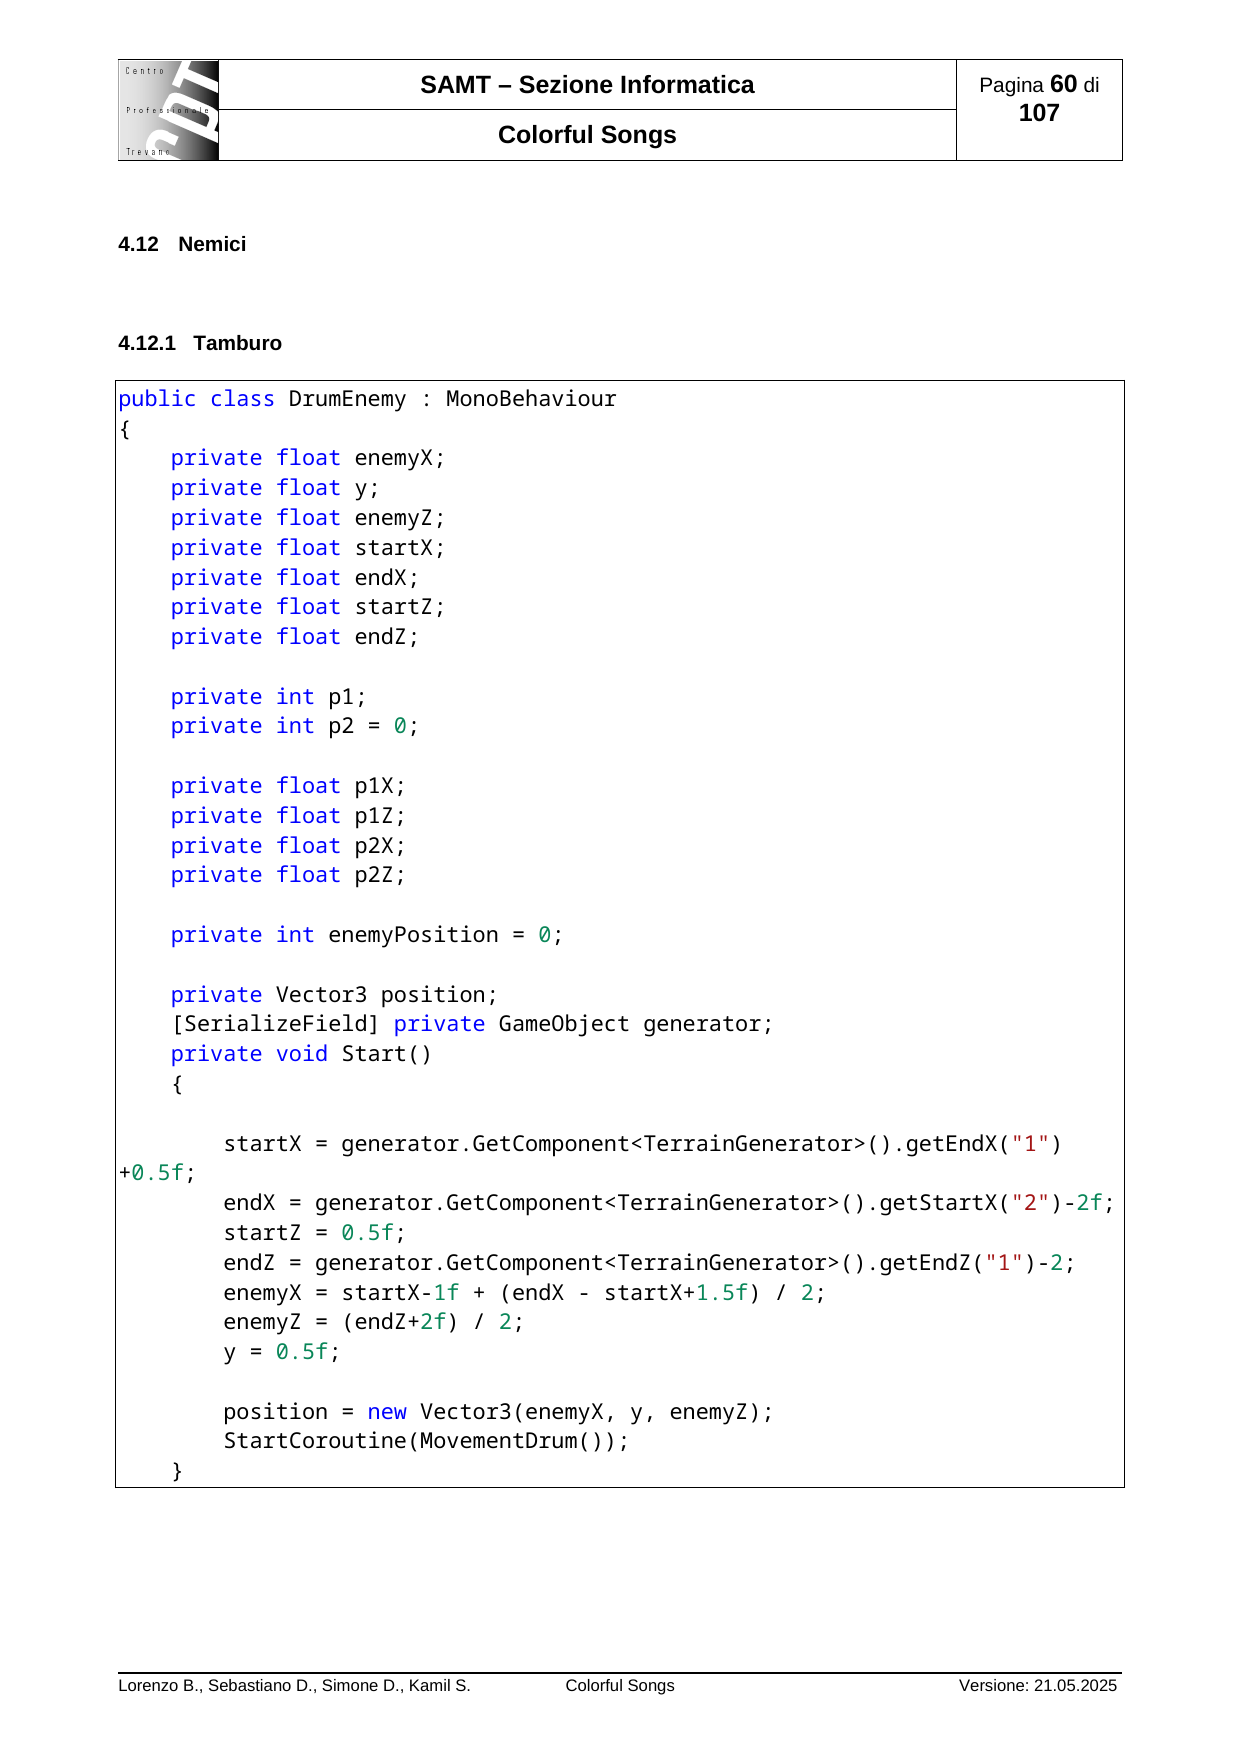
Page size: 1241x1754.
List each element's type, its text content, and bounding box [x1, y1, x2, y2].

text private float endZ; [118, 621, 1122, 651]
text { [118, 1068, 1122, 1098]
text public class DrumEnemy : MonoBehaviour [116, 381, 1124, 413]
text startZ = 0.5f; [118, 1217, 1122, 1247]
picture [118, 60, 219, 160]
text } [116, 1452, 1124, 1487]
text private float p2Z; [118, 859, 1122, 889]
text endZ = generator.GetComponent<TerrainGenerator>().getEndZ("1")-2; [118, 1247, 1122, 1277]
text private int p2 = 0; [118, 711, 1122, 740]
text private int enemyPosition = 0; [118, 919, 1122, 949]
text { [118, 413, 1122, 442]
text private float p2X; [118, 830, 1122, 859]
text private int p1; [118, 681, 1122, 711]
text position = new Vector3(enemyX, y, enemyZ); [118, 1396, 1122, 1426]
text private void Start() [118, 1038, 1122, 1068]
text private float y; [118, 472, 1122, 502]
text private float p1X; [118, 770, 1122, 800]
text [SerializeField] private GameObject generator; [118, 1008, 1122, 1038]
text endX = generator.GetComponent<TerrainGenerator>().getStartX("2")-2f; [118, 1187, 1122, 1217]
text private float endX; [118, 562, 1122, 591]
text enemyZ = (endZ+2f) / 2; [118, 1306, 1122, 1336]
subtitle Tamburo [118, 331, 1122, 355]
text private float enemyX; [118, 442, 1122, 472]
text enemyX = startX-1f + (endX - startX+1.5f) / 2; [118, 1277, 1122, 1306]
text private float p1Z; [118, 800, 1122, 830]
text y = 0.5f; [118, 1336, 1122, 1366]
subtitle Nemici [118, 232, 1122, 256]
text private float enemyZ; [118, 502, 1122, 532]
text private float startX; [118, 532, 1122, 562]
text private Vector3 position; [118, 979, 1122, 1008]
text StartCoroutine(MovementDrum()); [118, 1426, 1122, 1452]
text startX = generator.GetComponent<TerrainGenerator>().getEndX("1")+0.5f; [118, 1128, 1122, 1187]
text private float startZ; [118, 591, 1122, 621]
